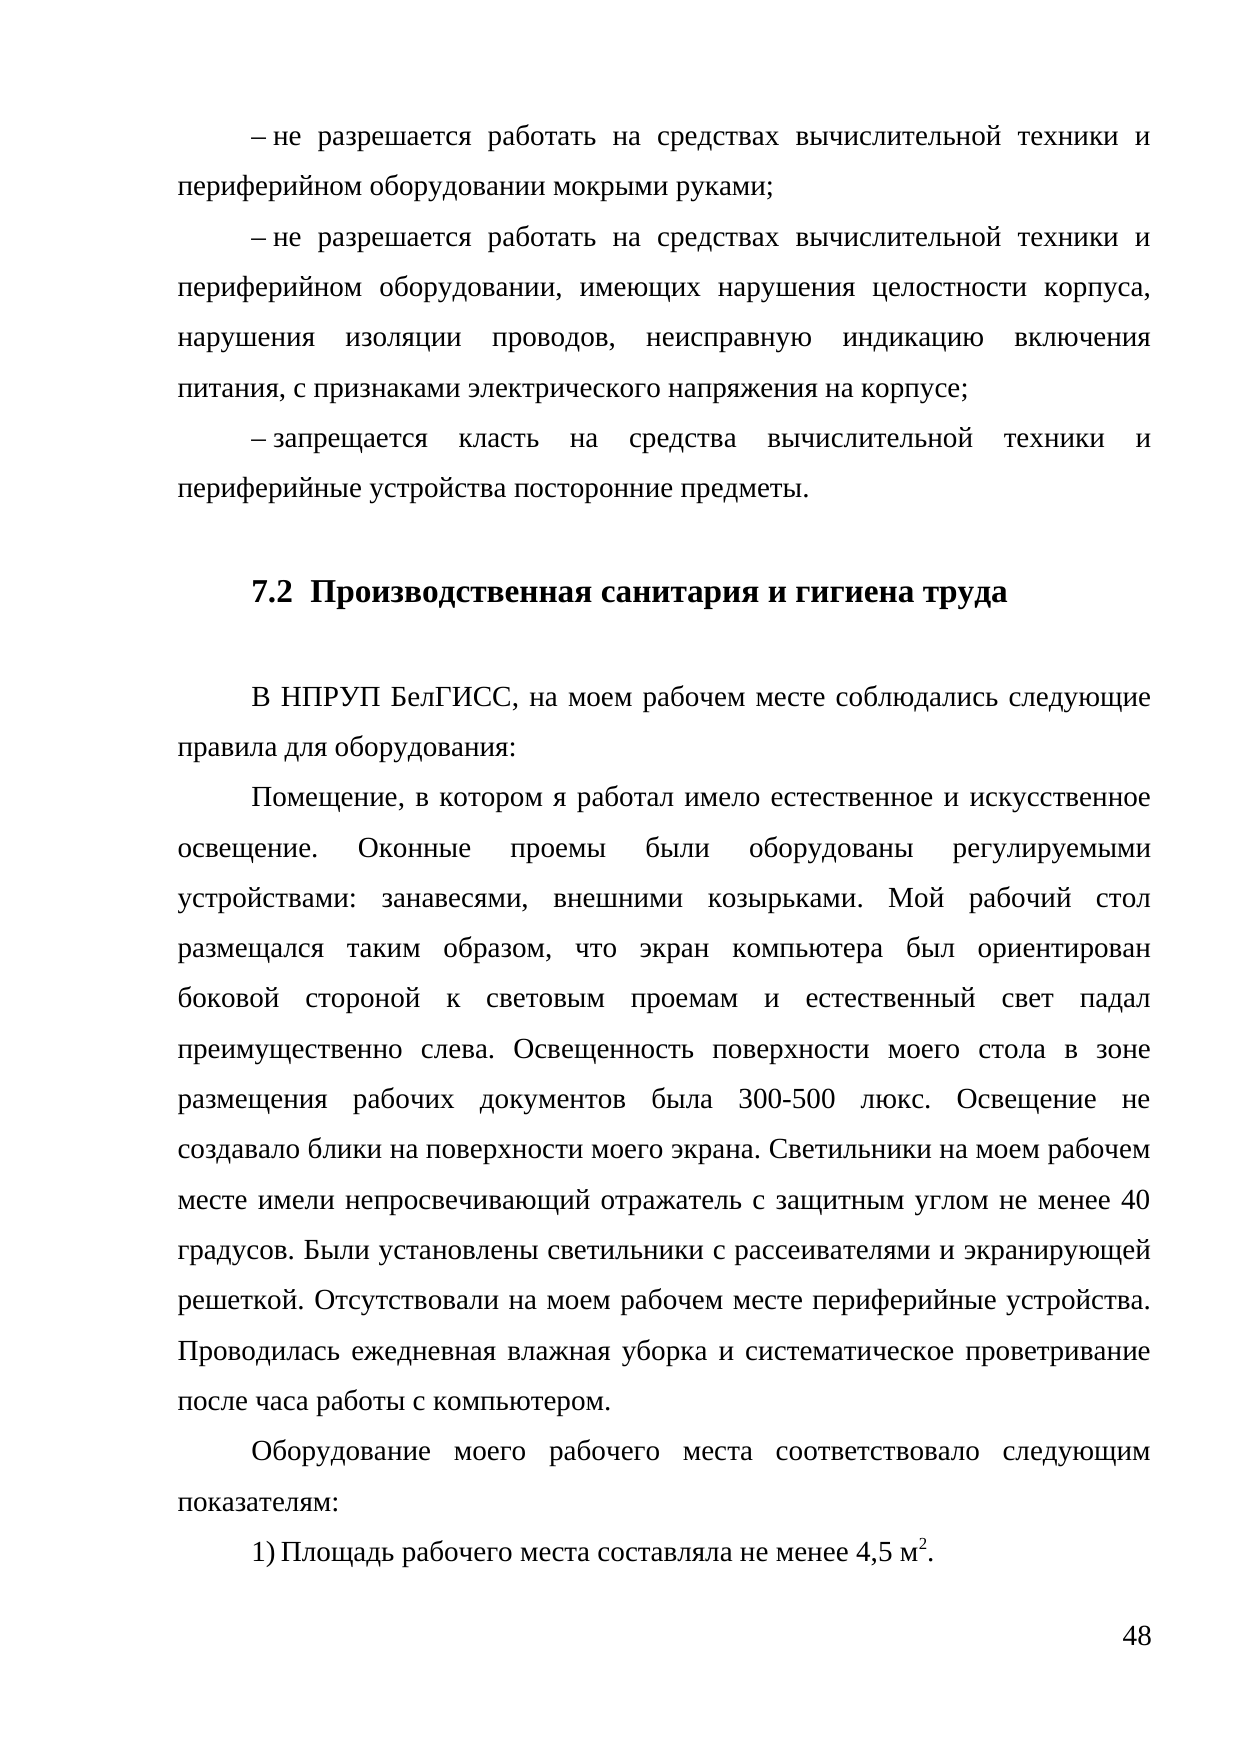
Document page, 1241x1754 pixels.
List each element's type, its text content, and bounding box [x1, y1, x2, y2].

text – не разрешается работать на средствах вычислительной техники и периферийном оборудовании, имеющих нарушения целостности корпуса, нарушения изоляции проводов, неисправную индикацию включения питания, с признаками электрического напряжения на корпусе; [177, 219, 1152, 403]
text Оборудование моего рабочего места соответствовало следующим показателям: [177, 1433, 1152, 1517]
text В НПРУП БелГИСС, на моем рабочем месте соблюдались следующие правила для оборудования: [177, 679, 1152, 763]
list Площадь рабочего места составляла не менее 4,5 м2. [177, 1534, 1152, 1568]
text – запрещается класть на средства вычислительной техники и периферийные устройства посторонние предметы. [177, 420, 1152, 504]
text – не разрешается работать на средствах вычислительной техники и периферийном оборудовании мокрыми руками; [177, 118, 1152, 202]
text Помещение, в котором я работал имело естественное и искусственное освещение. Оконные проемы были оборудованы регулируемыми устройствами: занавесями, внешними козырьками. Мой рабочий стол размещался таким образом, что экран компьютера был ориентирован боковой стороной к световым проемам и естественный свет падал преимущественно слева. Освещенность поверхности моего стола в зоне размещения рабочих документов была 300-500 люкс. Освещение не создавало блики на поверхности моего экрана. Светильники на моем рабочем месте имели непросвечивающий отражатель с защитным углом не менее 40 градусов. Были установлены светильники с рассеивателями и экранирующей решеткой. Отсутствовали на моем рабочем месте периферийные устройства. Проводилась ежедневная влажная уборка и систематическое проветривание после часа работы с компьютером. [177, 779, 1152, 1417]
list Производственная санитария и гигиена труда [177, 571, 1152, 609]
